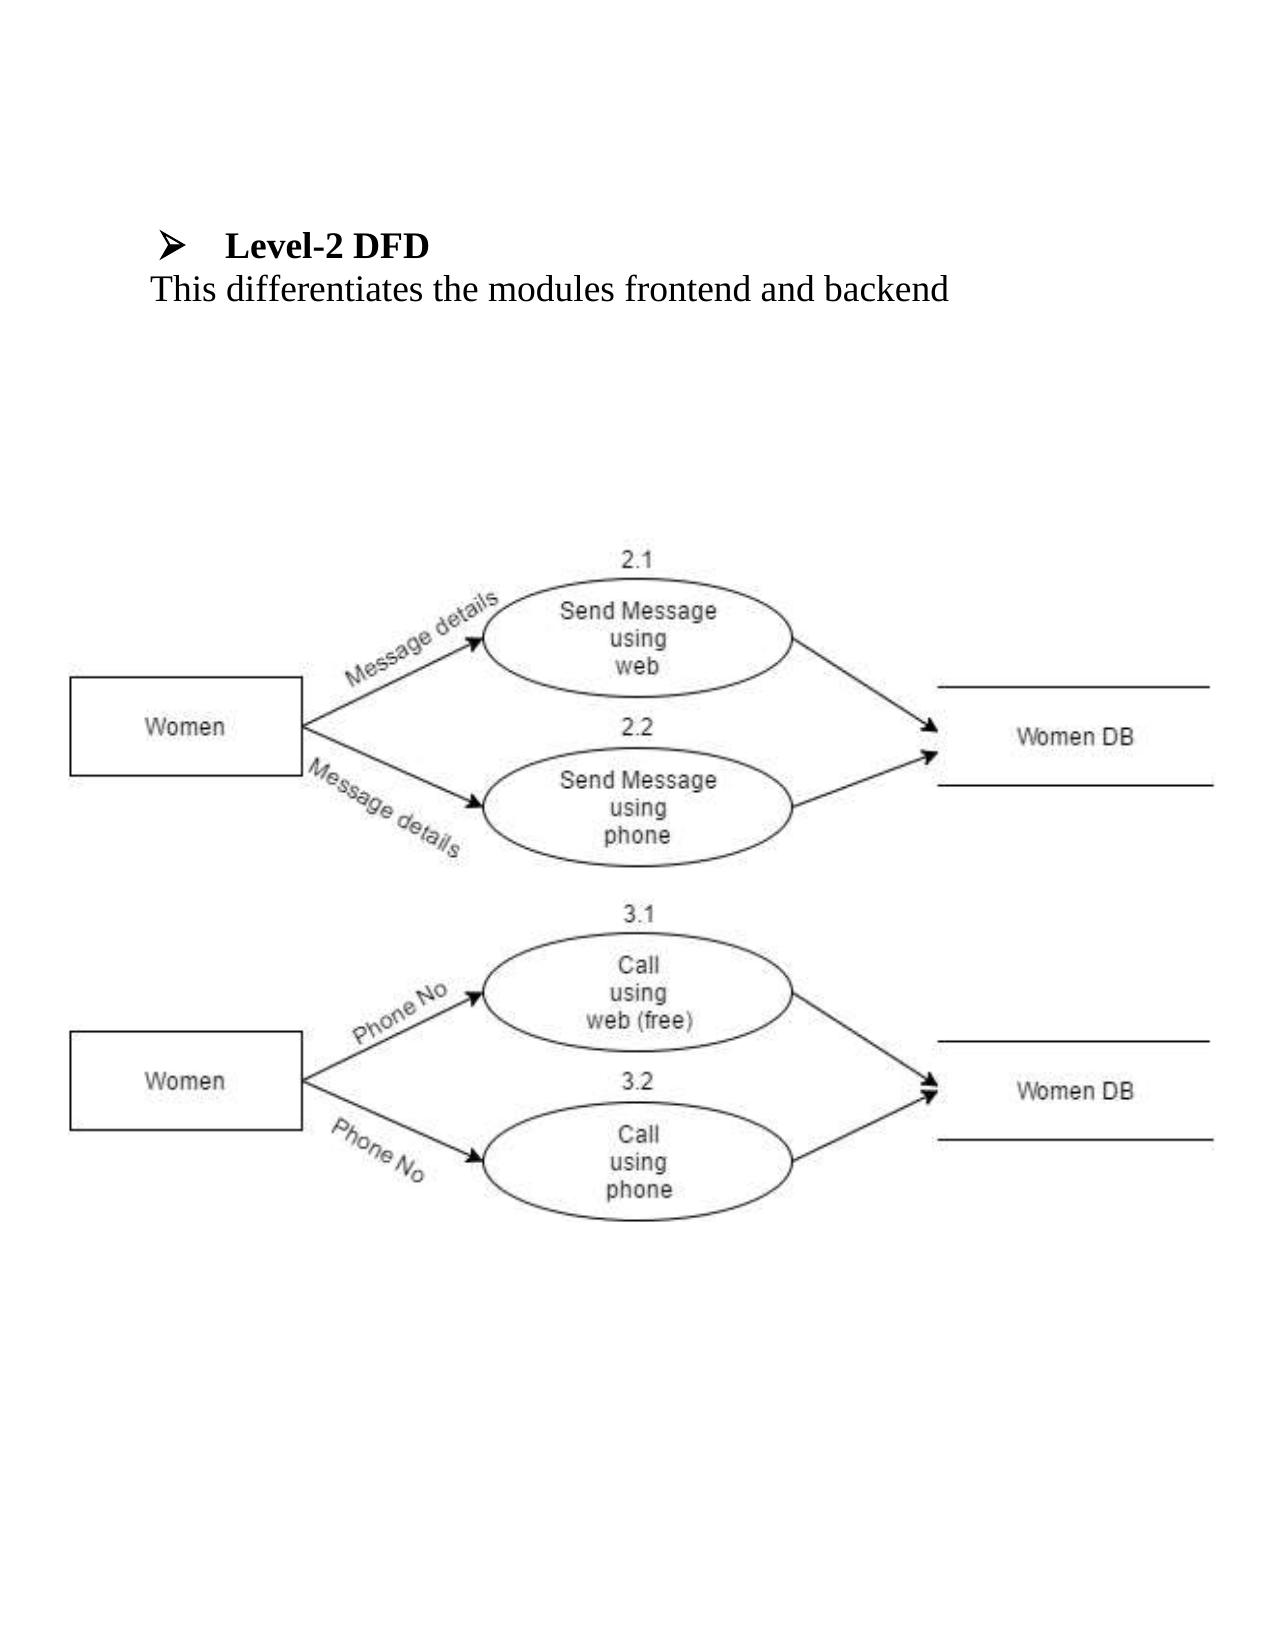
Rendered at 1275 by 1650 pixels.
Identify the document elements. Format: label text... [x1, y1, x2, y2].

list Level-2 DFD [187, 223, 1125, 267]
text This differentiates the modules frontend and backend [150, 267, 1125, 310]
